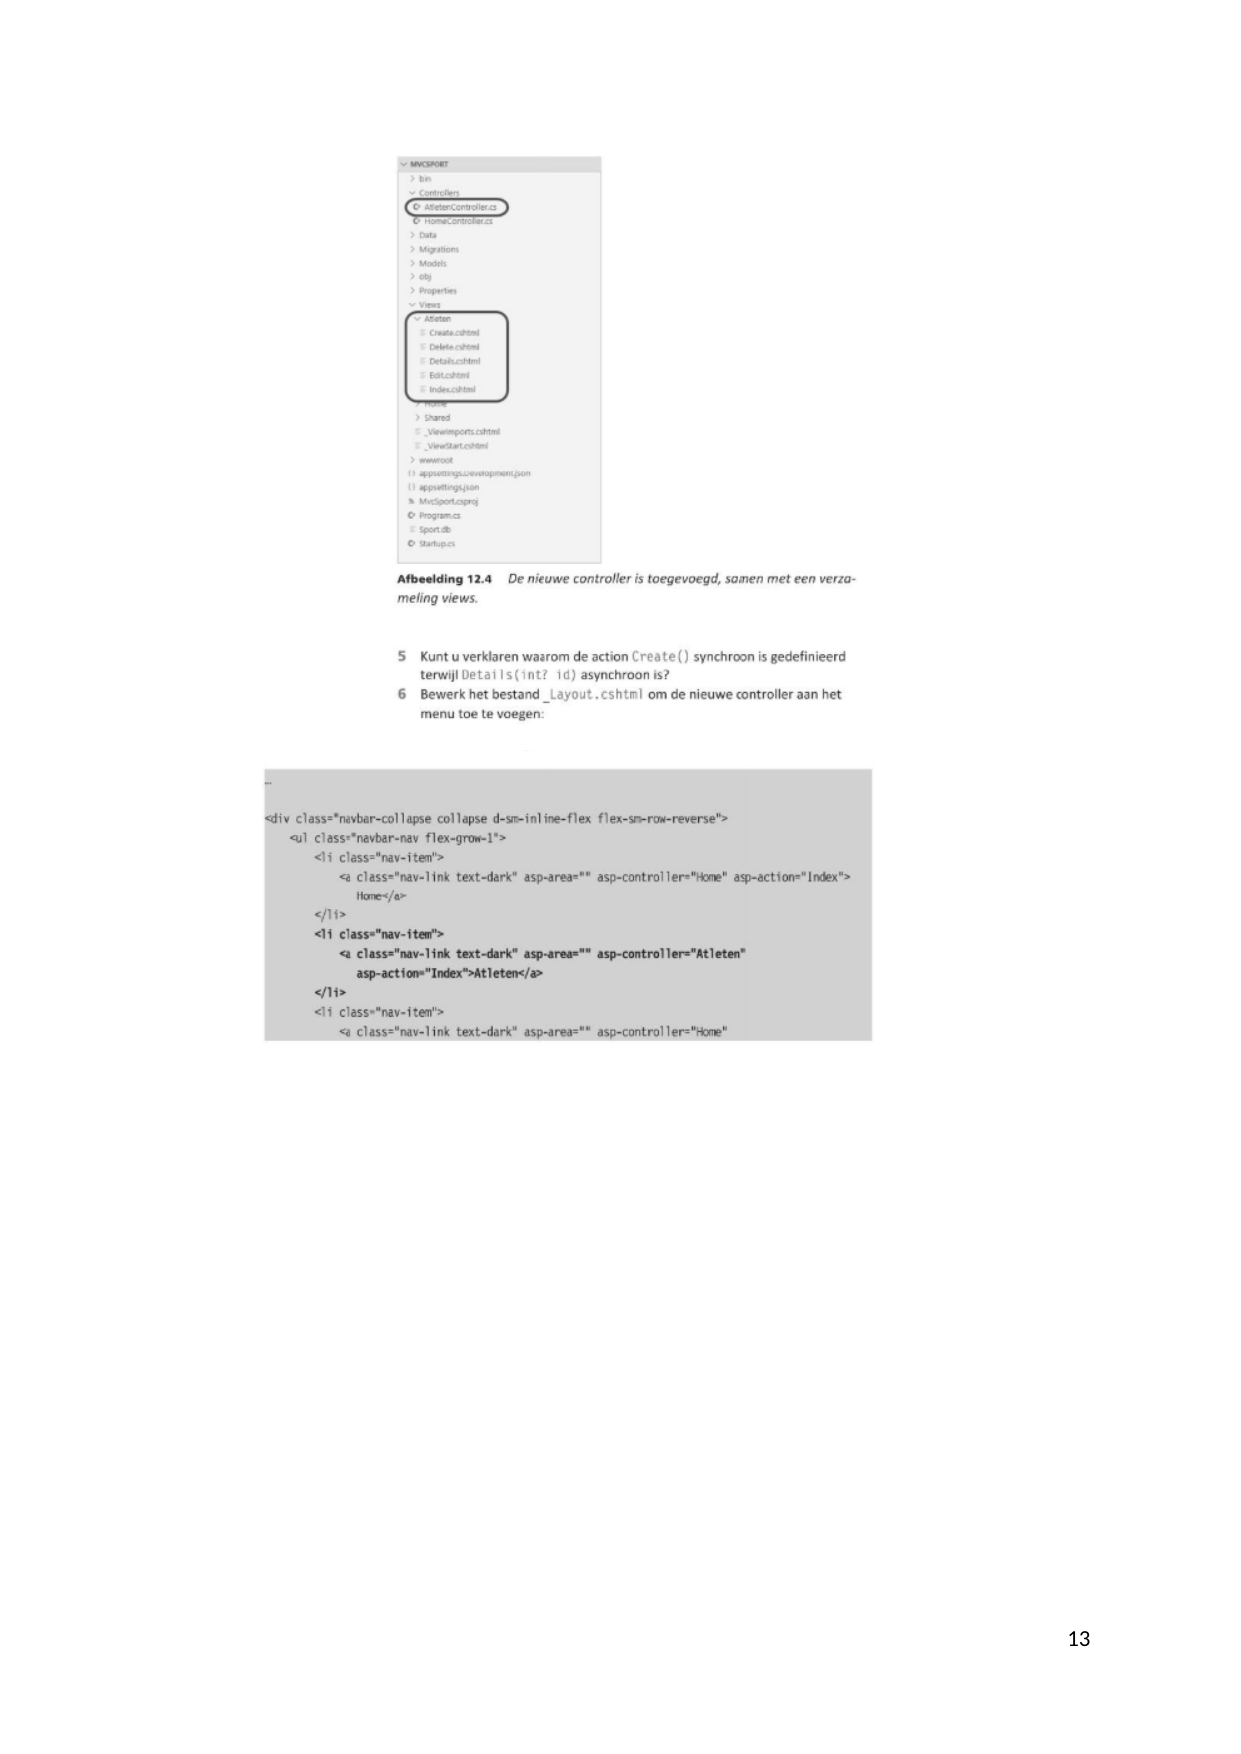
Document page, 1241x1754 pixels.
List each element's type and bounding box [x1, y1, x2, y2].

picture [150, 750, 922, 1056]
picture [150, 150, 918, 732]
